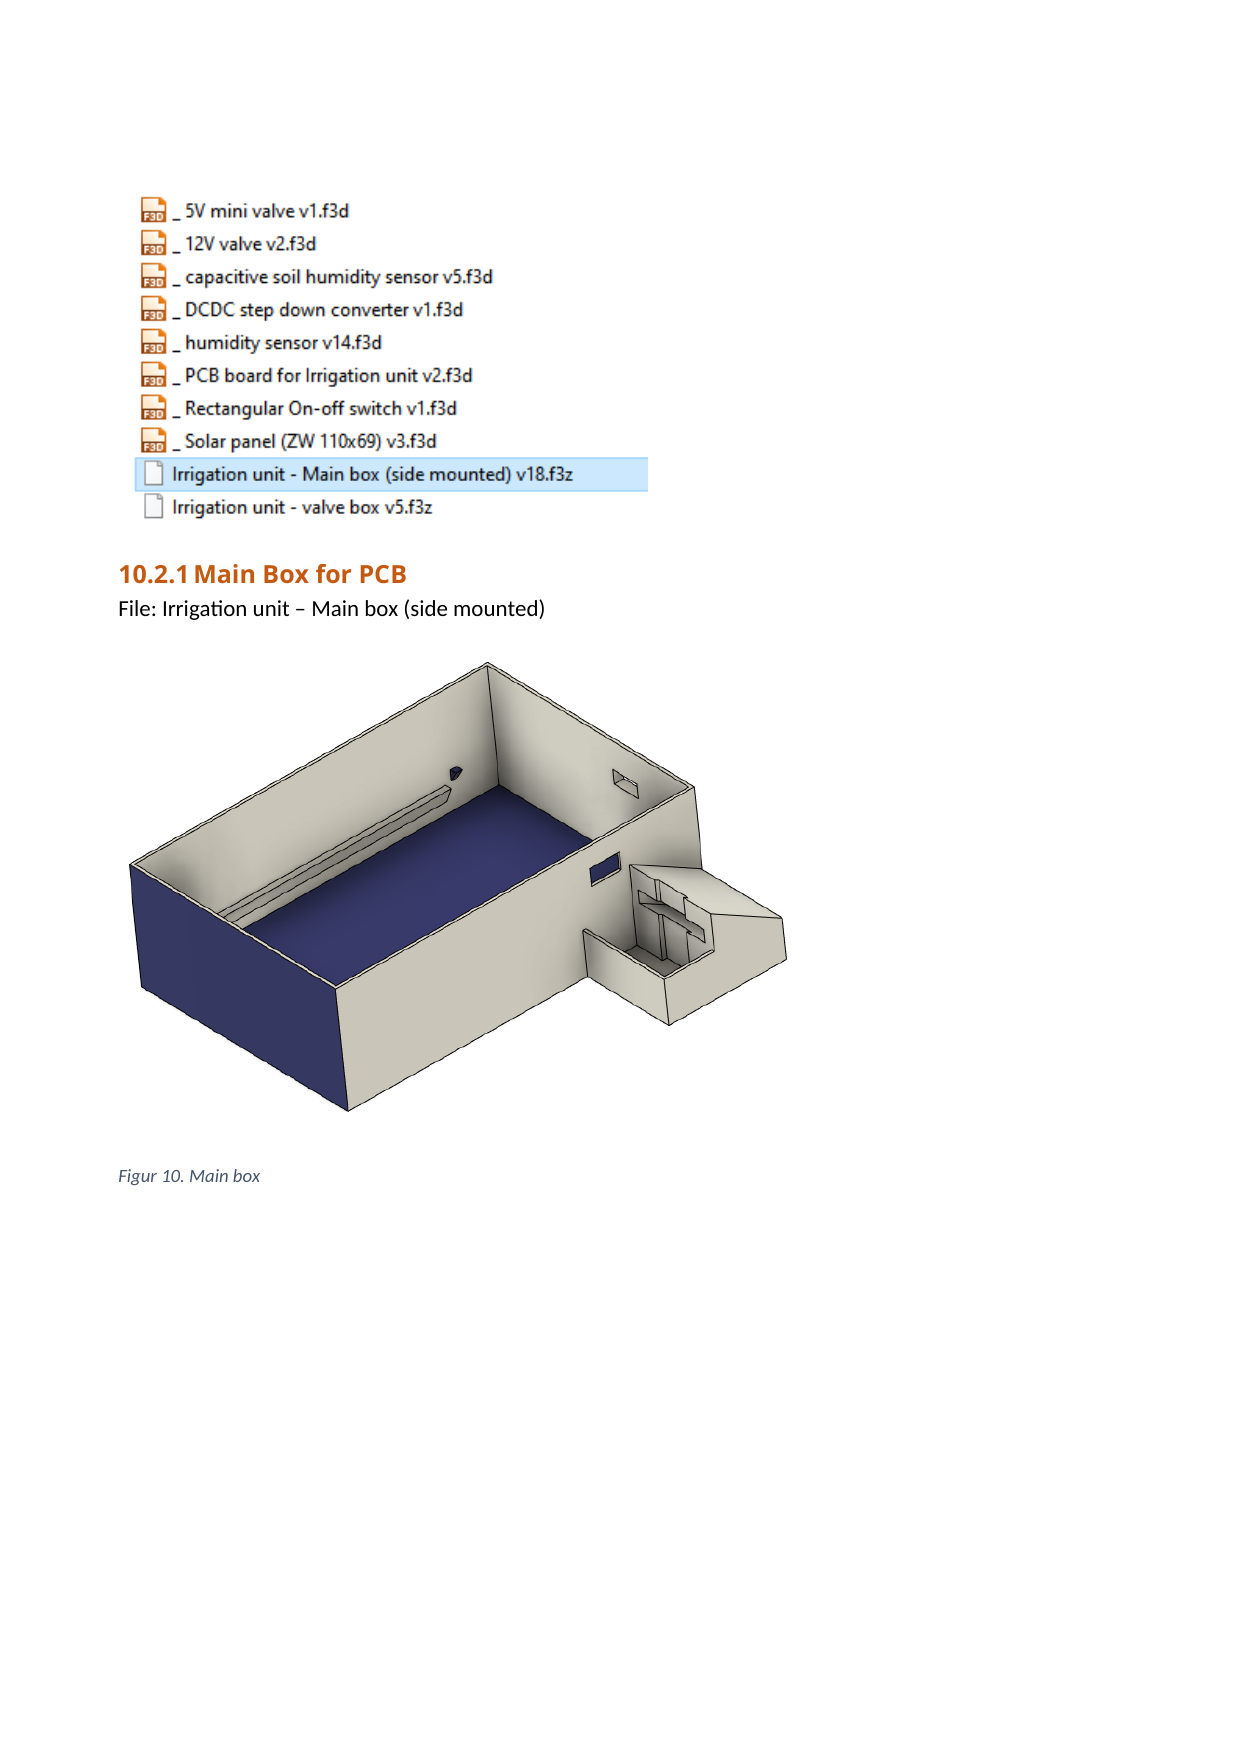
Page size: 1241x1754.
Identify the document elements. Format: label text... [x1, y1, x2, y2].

picture [118, 640, 836, 1146]
subtitle Main Box for PCB [118, 557, 1122, 591]
text File: Irrigation unit – Main box (side mounted) [118, 594, 1122, 622]
picture [118, 177, 648, 539]
